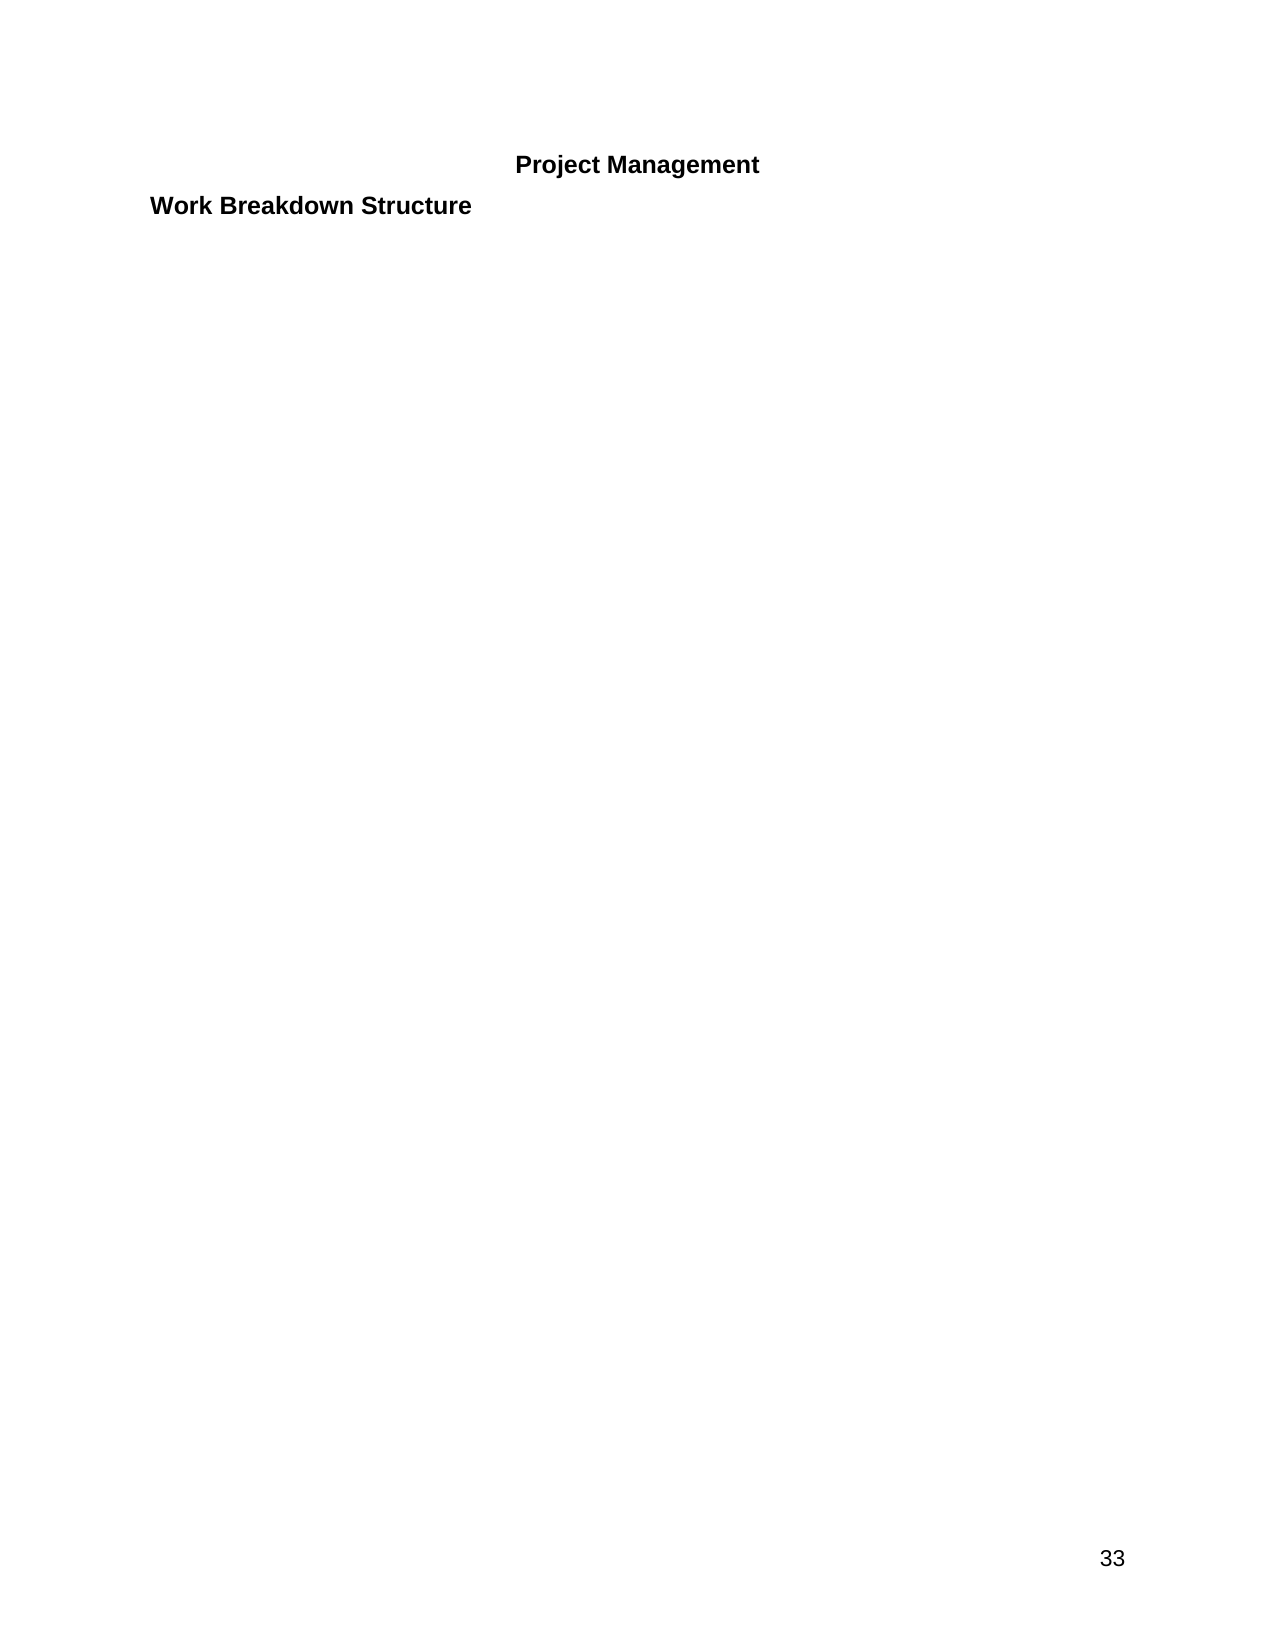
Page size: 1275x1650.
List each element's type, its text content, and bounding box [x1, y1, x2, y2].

text Work Breakdown Structure [150, 191, 1125, 220]
subtitle Project Management [150, 150, 1125, 179]
